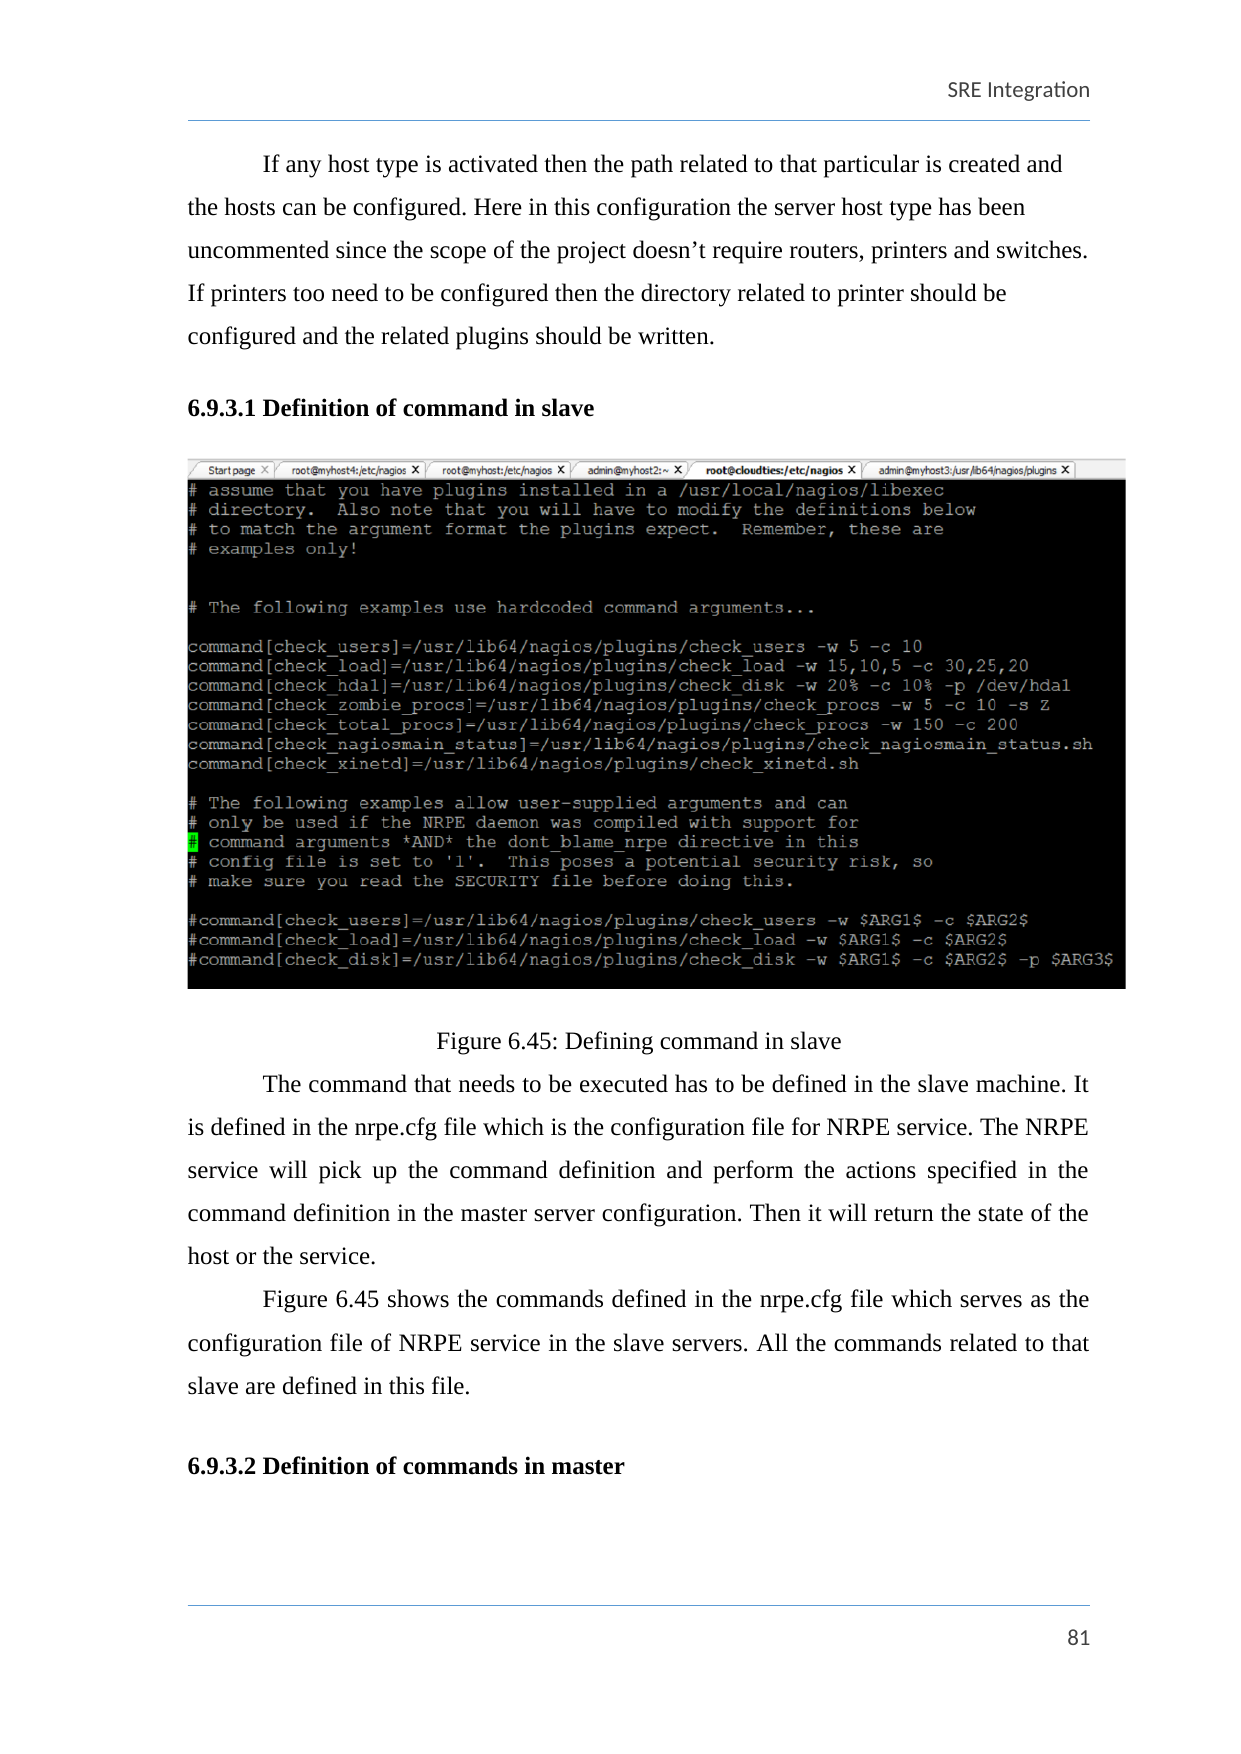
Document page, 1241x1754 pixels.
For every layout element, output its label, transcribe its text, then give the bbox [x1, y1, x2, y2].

text Figure 6.45: Defining command in slave [187, 1026, 1090, 1054]
picture [187, 458, 1126, 989]
text The command that needs to be executed has to be defined in the slave machine. It is defined in the nrpe.cfg file which is the configuration file for NRPE service. The NRPE service will pick up the command definition and perform the actions specified in the command definition in the master server configuration. Then it will return the state of the host or the service. [187, 1069, 1090, 1270]
text 6.9.3.1 Definition of command in slave [187, 393, 1090, 422]
text Figure 6.45 shows the commands defined in the nrpe.cfg file which serves as the configuration file of NRPE service in the slave servers. All the commands related to that slave are defined in this file. [187, 1284, 1090, 1399]
text If any host type is activated then the path related to that particular is created and the hosts can be configured. Here in this configuration the server host type has been uncommented since the scope of the project doesn’t require routers, printers and switches. If printers too need to be configured then the directory related to printer should be configured and the related plugins should be written. [187, 149, 1090, 350]
text 6.9.3.2 Definition of commands in master [187, 1451, 1090, 1479]
